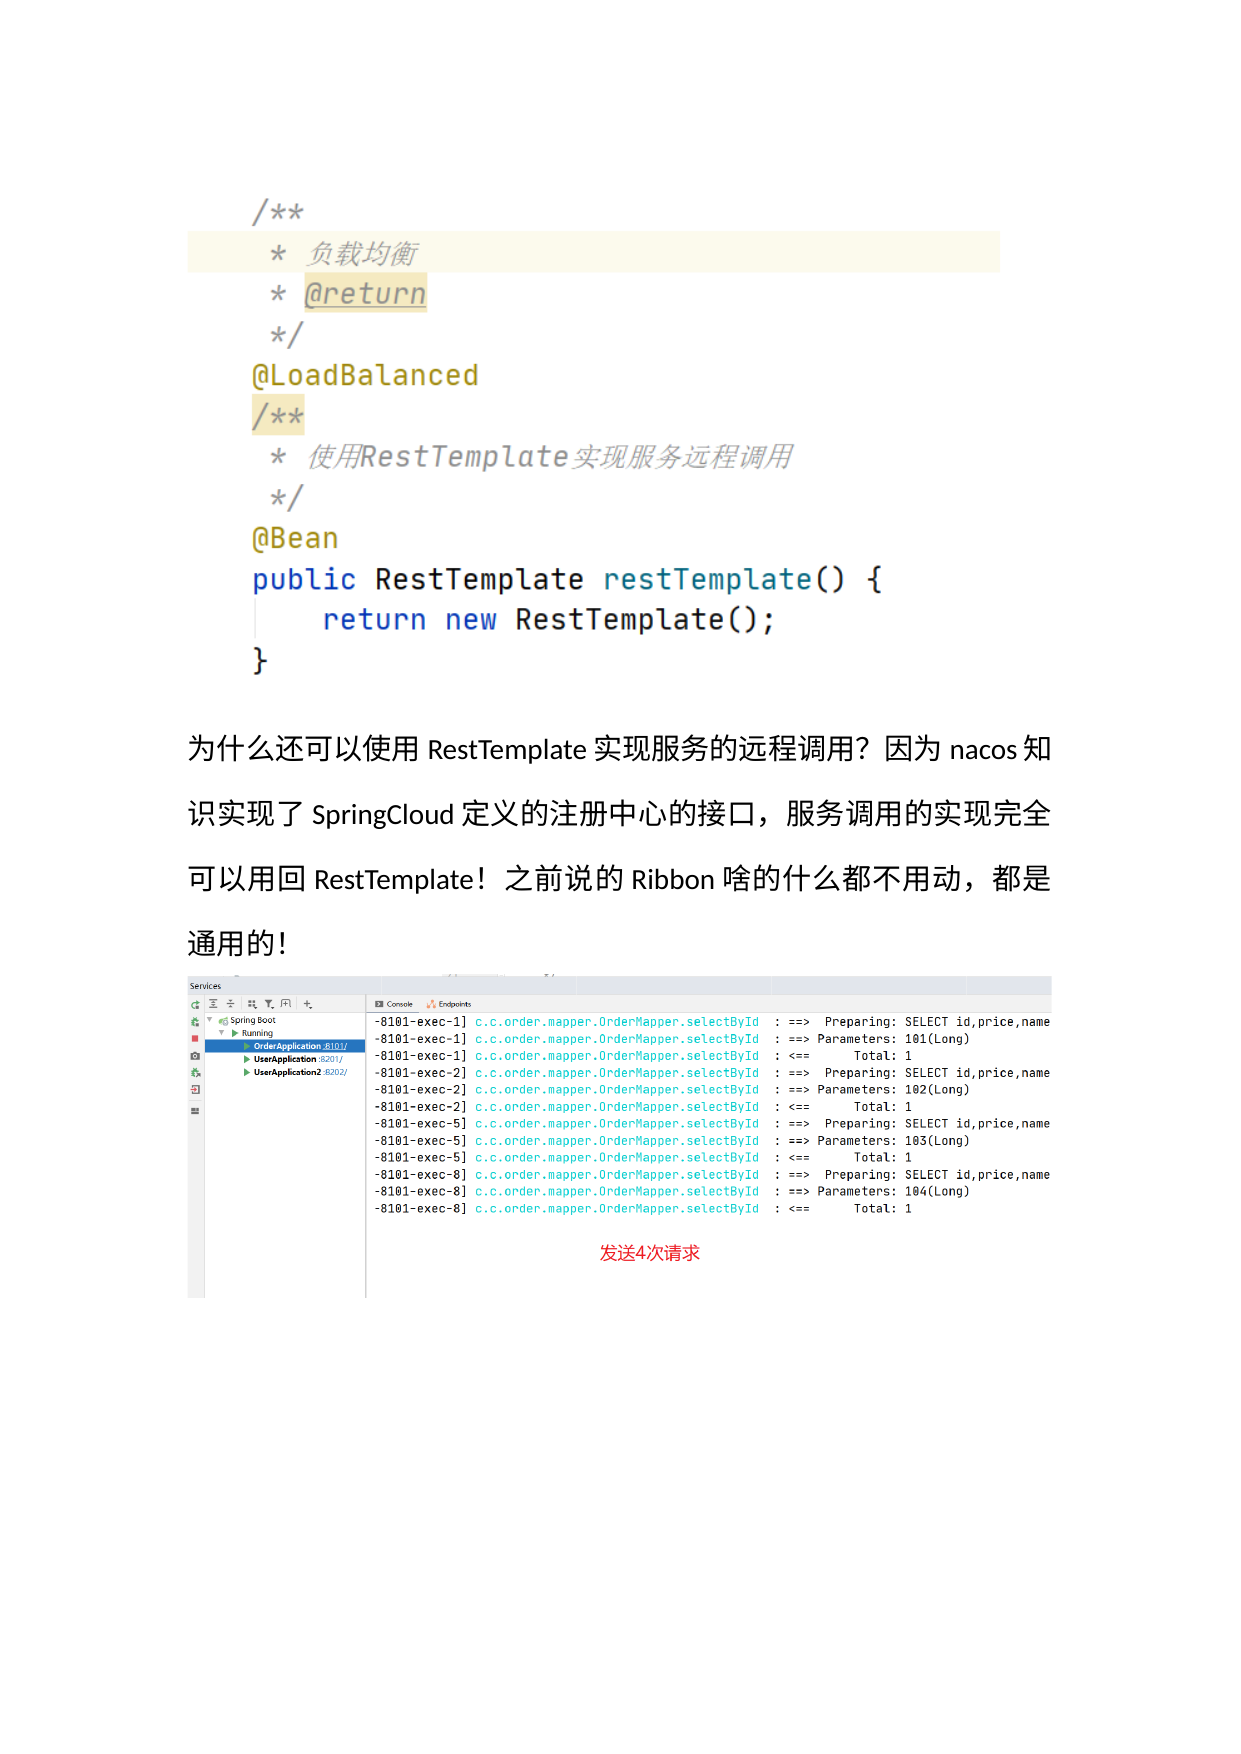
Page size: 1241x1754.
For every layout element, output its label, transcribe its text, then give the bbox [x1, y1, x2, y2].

picture [187, 974, 1052, 1298]
picture [187, 162, 1001, 686]
text 为什么还可以使用RestTemplate实现服务的远程调用？因为nacos知识实现了SpringCloud定义的注册中心的接口，服务调用的实现完全可以用回RestTemplate！之前说的Ribbon啥的什么都不用动，都是通用的！ [187, 714, 1053, 974]
